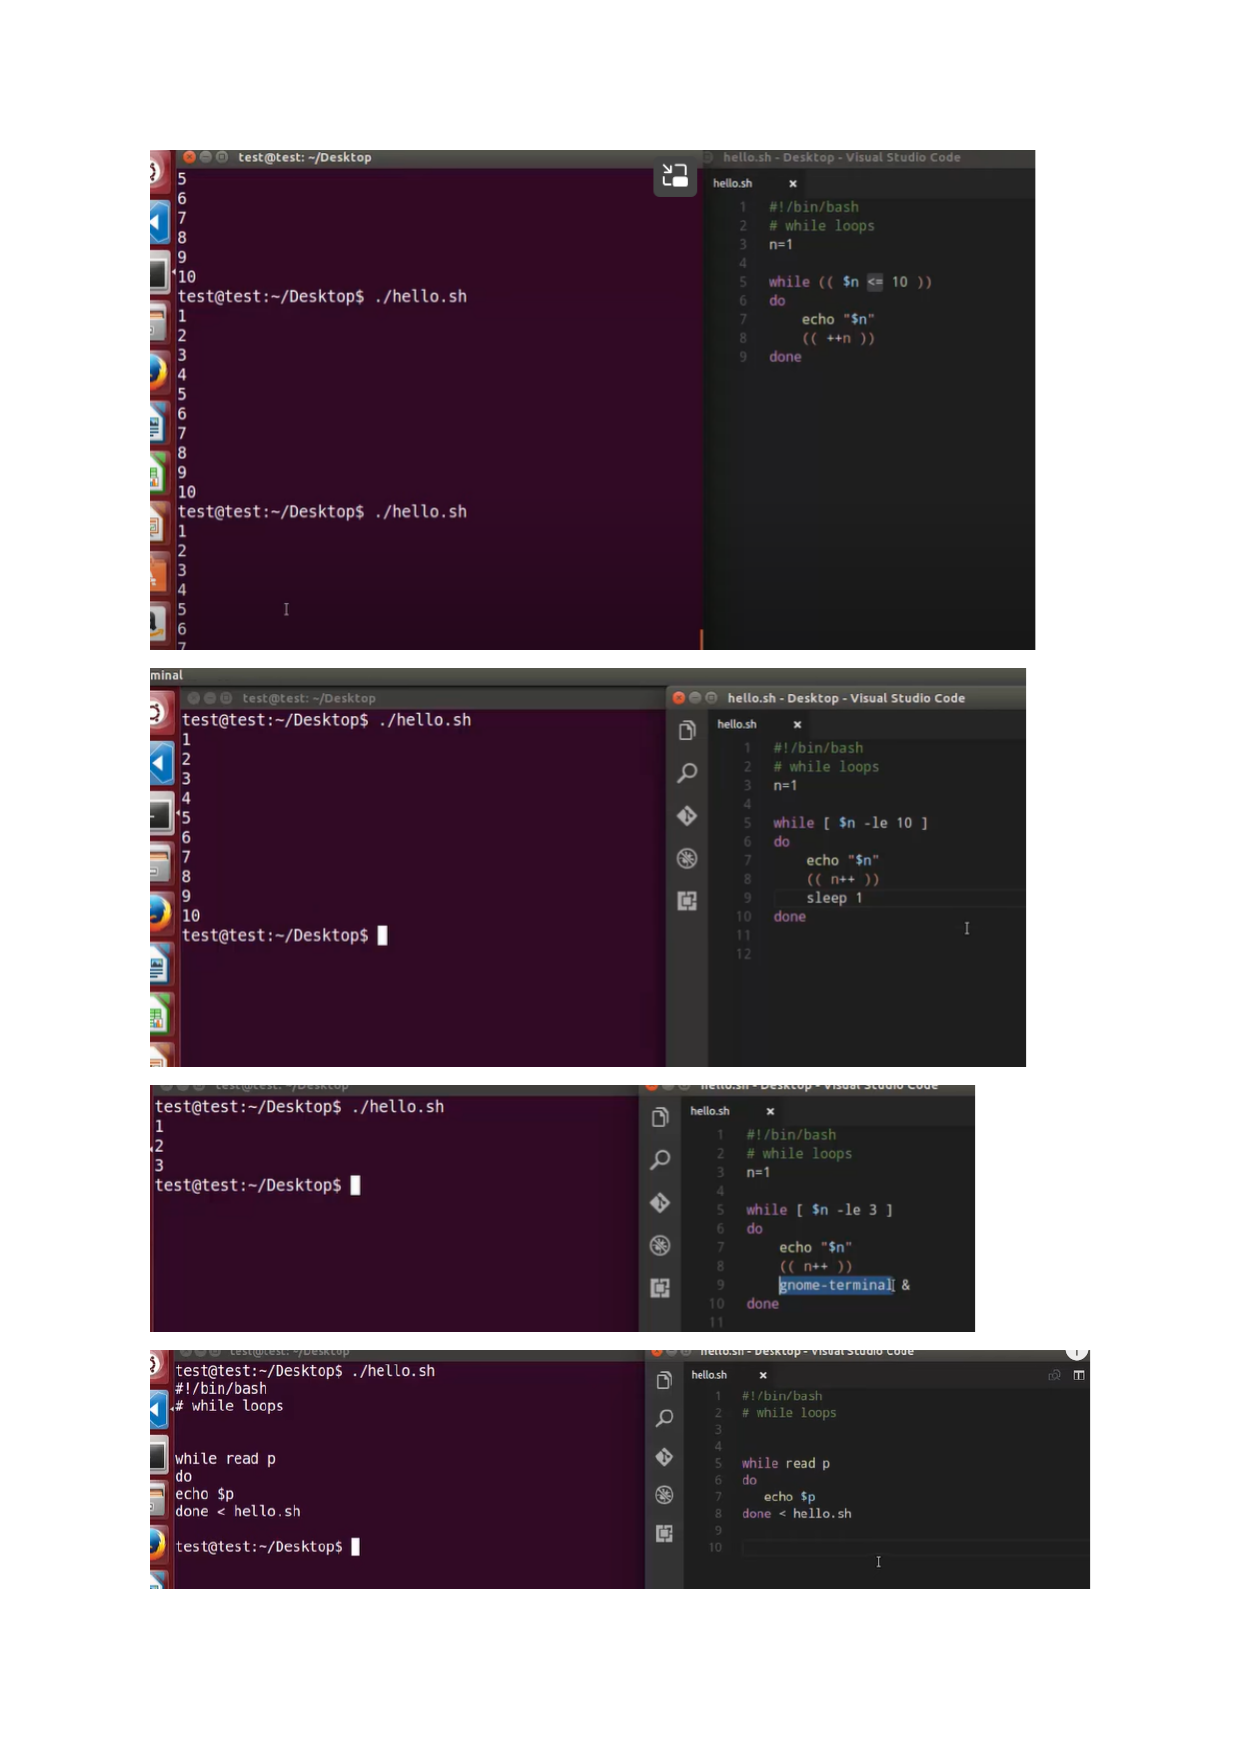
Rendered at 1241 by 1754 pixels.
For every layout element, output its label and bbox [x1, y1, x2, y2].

picture [150, 668, 1027, 1067]
picture [150, 150, 1036, 650]
picture [150, 1085, 976, 1332]
picture [150, 1350, 1091, 1589]
